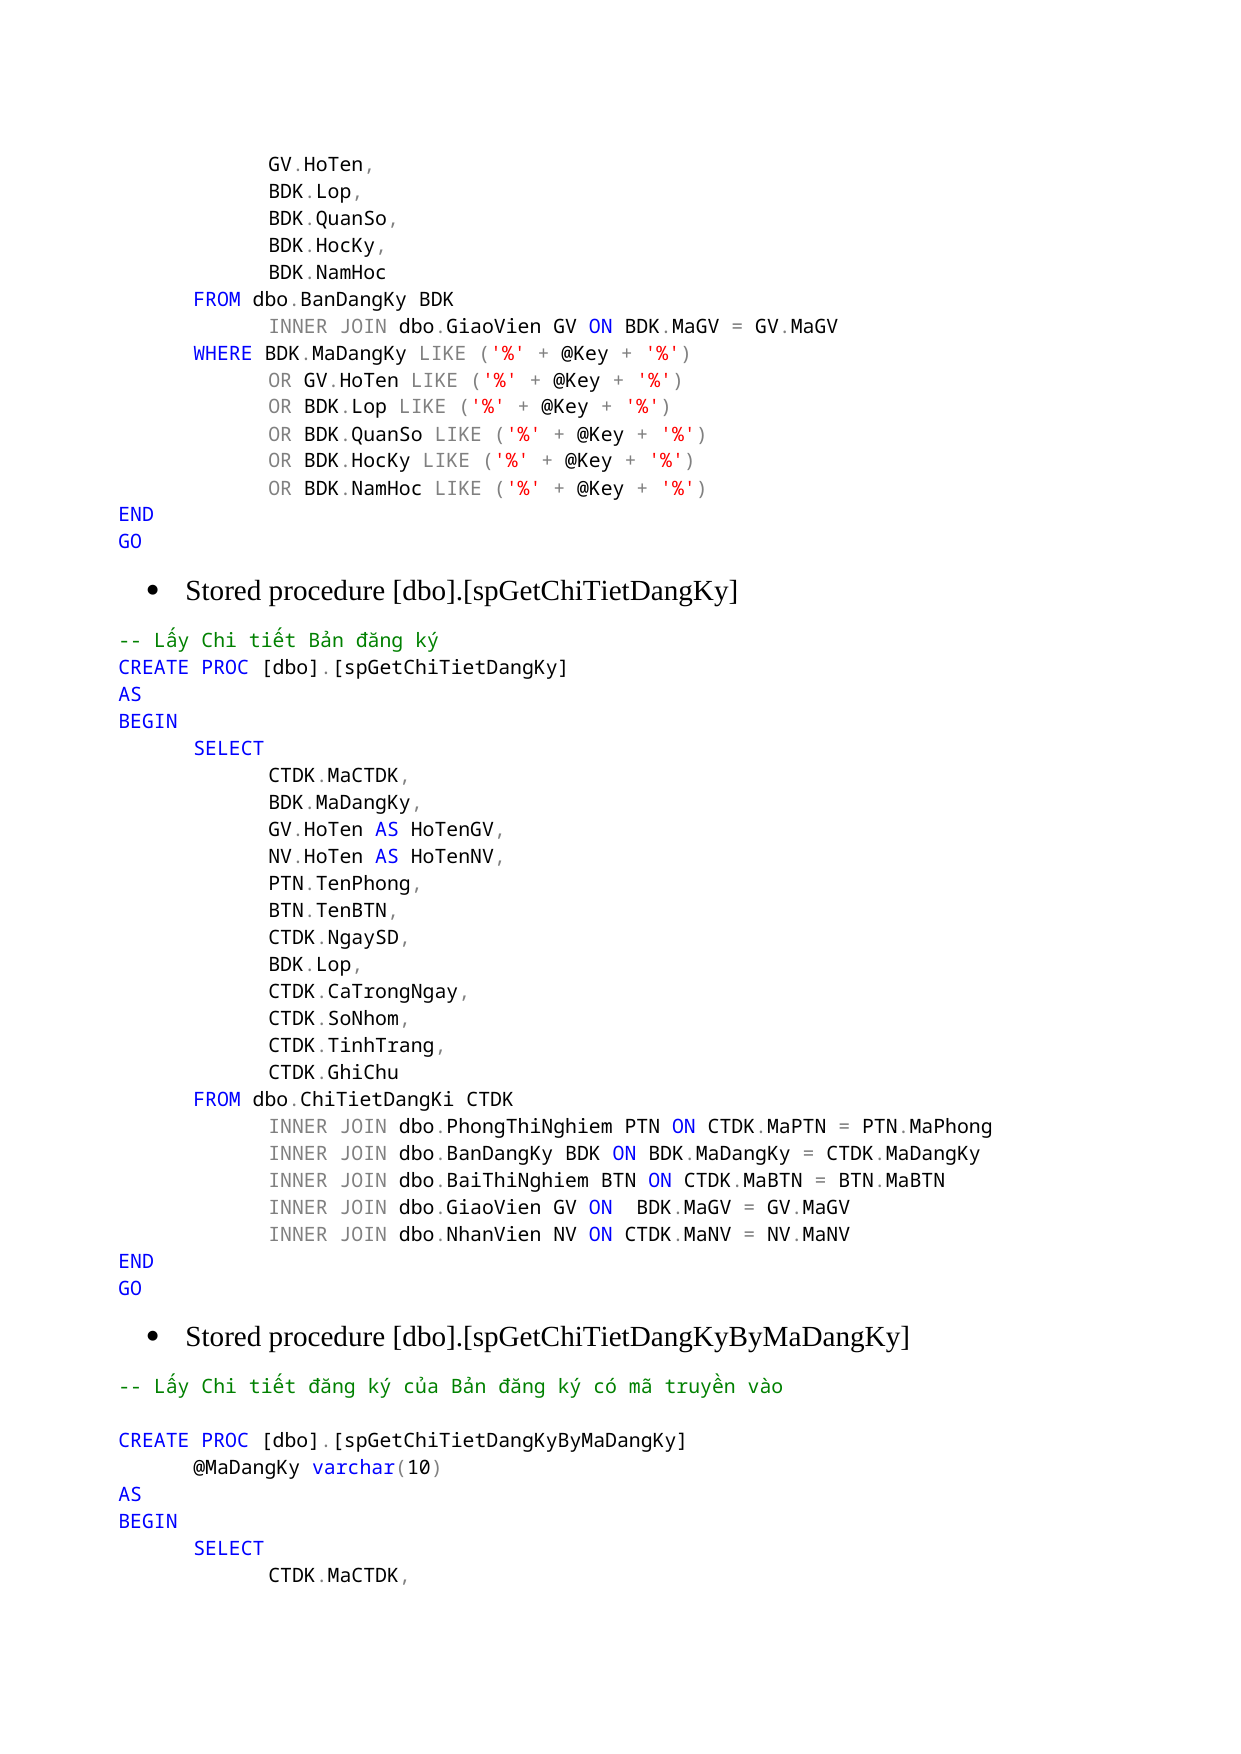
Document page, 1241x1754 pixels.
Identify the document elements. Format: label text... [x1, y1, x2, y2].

text AS [118, 680, 1107, 707]
text GV.HoTen, [118, 150, 1107, 177]
text FROM dbo.ChiTietDangKi CTDK [118, 1085, 1107, 1112]
text BDK.MaDangKy, [118, 788, 1107, 815]
list Stored procedure [dbo].[spGetChiTietDangKyByMaDangKy] [148, 1319, 1107, 1353]
text BDK.Lop, [118, 950, 1107, 977]
text OR BDK.Lop LIKE ('%' + @Key + '%') [118, 393, 1107, 420]
text CTDK.MaCTDK, [118, 761, 1107, 788]
text PTN.TenPhong, [118, 869, 1107, 896]
text CTDK.GhiChu [118, 1058, 1107, 1085]
text BDK.QuanSo, [118, 204, 1107, 231]
text OR GV.HoTen LIKE ('%' + @Key + '%') [118, 366, 1107, 393]
text -- Lấy Chi tiết Bản đăng ký [118, 626, 1107, 653]
text GO [118, 528, 1107, 555]
text OR BDK.HocKy LIKE ('%' + @Key + '%') [118, 447, 1107, 474]
text INNER JOIN dbo.PhongThiNghiem PTN ON CTDK.MaPTN = PTN.MaPhong [118, 1112, 1107, 1139]
text CREATE PROC [dbo].[spGetChiTietDangKy] [118, 653, 1107, 680]
text INNER JOIN dbo.GiaoVien GV ON BDK.MaGV = GV.MaGV [118, 312, 1107, 339]
text FROM dbo.BanDangKy BDK [118, 285, 1107, 312]
text CTDK.MaCTDK, [118, 1561, 1107, 1588]
list Stored procedure [dbo].[spGetChiTietDangKy] [148, 573, 1107, 607]
text CTDK.SoNhom, [118, 1004, 1107, 1031]
text BDK.HocKy, [118, 231, 1107, 258]
text END [118, 1247, 1107, 1274]
text INNER JOIN dbo.BanDangKy BDK ON BDK.MaDangKy = CTDK.MaDangKy [118, 1139, 1107, 1166]
text -- Lấy Chi tiết đăng ký của Bản đăng ký có mã truyền vào [118, 1372, 1107, 1399]
text INNER JOIN dbo.GiaoVien GV ON BDK.MaGV = GV.MaGV [118, 1193, 1107, 1220]
text INNER JOIN dbo.NhanVien NV ON CTDK.MaNV = NV.MaNV [118, 1220, 1107, 1247]
text CTDK.NgaySD, [118, 923, 1107, 950]
text SELECT [118, 1534, 1107, 1561]
text SELECT [118, 734, 1107, 761]
text BTN.TenBTN, [118, 896, 1107, 923]
text CTDK.TinhTrang, [118, 1031, 1107, 1058]
text INNER JOIN dbo.BaiThiNghiem BTN ON CTDK.MaBTN = BTN.MaBTN [118, 1166, 1107, 1193]
text AS [118, 1480, 1107, 1507]
text OR BDK.QuanSo LIKE ('%' + @Key + '%') [118, 420, 1107, 447]
text CTDK.CaTrongNgay, [118, 977, 1107, 1004]
text BEGIN [118, 1507, 1107, 1534]
text GO [118, 1274, 1107, 1301]
text CREATE PROC [dbo].[spGetChiTietDangKyByMaDangKy] [118, 1426, 1107, 1453]
text WHERE BDK.MaDangKy LIKE ('%' + @Key + '%') [118, 339, 1107, 366]
text BDK.Lop, [118, 177, 1107, 204]
text NV.HoTen AS HoTenNV, [118, 842, 1107, 869]
text BDK.NamHoc [118, 258, 1107, 285]
text BEGIN [118, 707, 1107, 734]
text END [118, 501, 1107, 528]
text OR BDK.NamHoc LIKE ('%' + @Key + '%') [118, 474, 1107, 501]
text @MaDangKy varchar(10) [118, 1453, 1107, 1480]
text GV.HoTen AS HoTenGV, [118, 815, 1107, 842]
